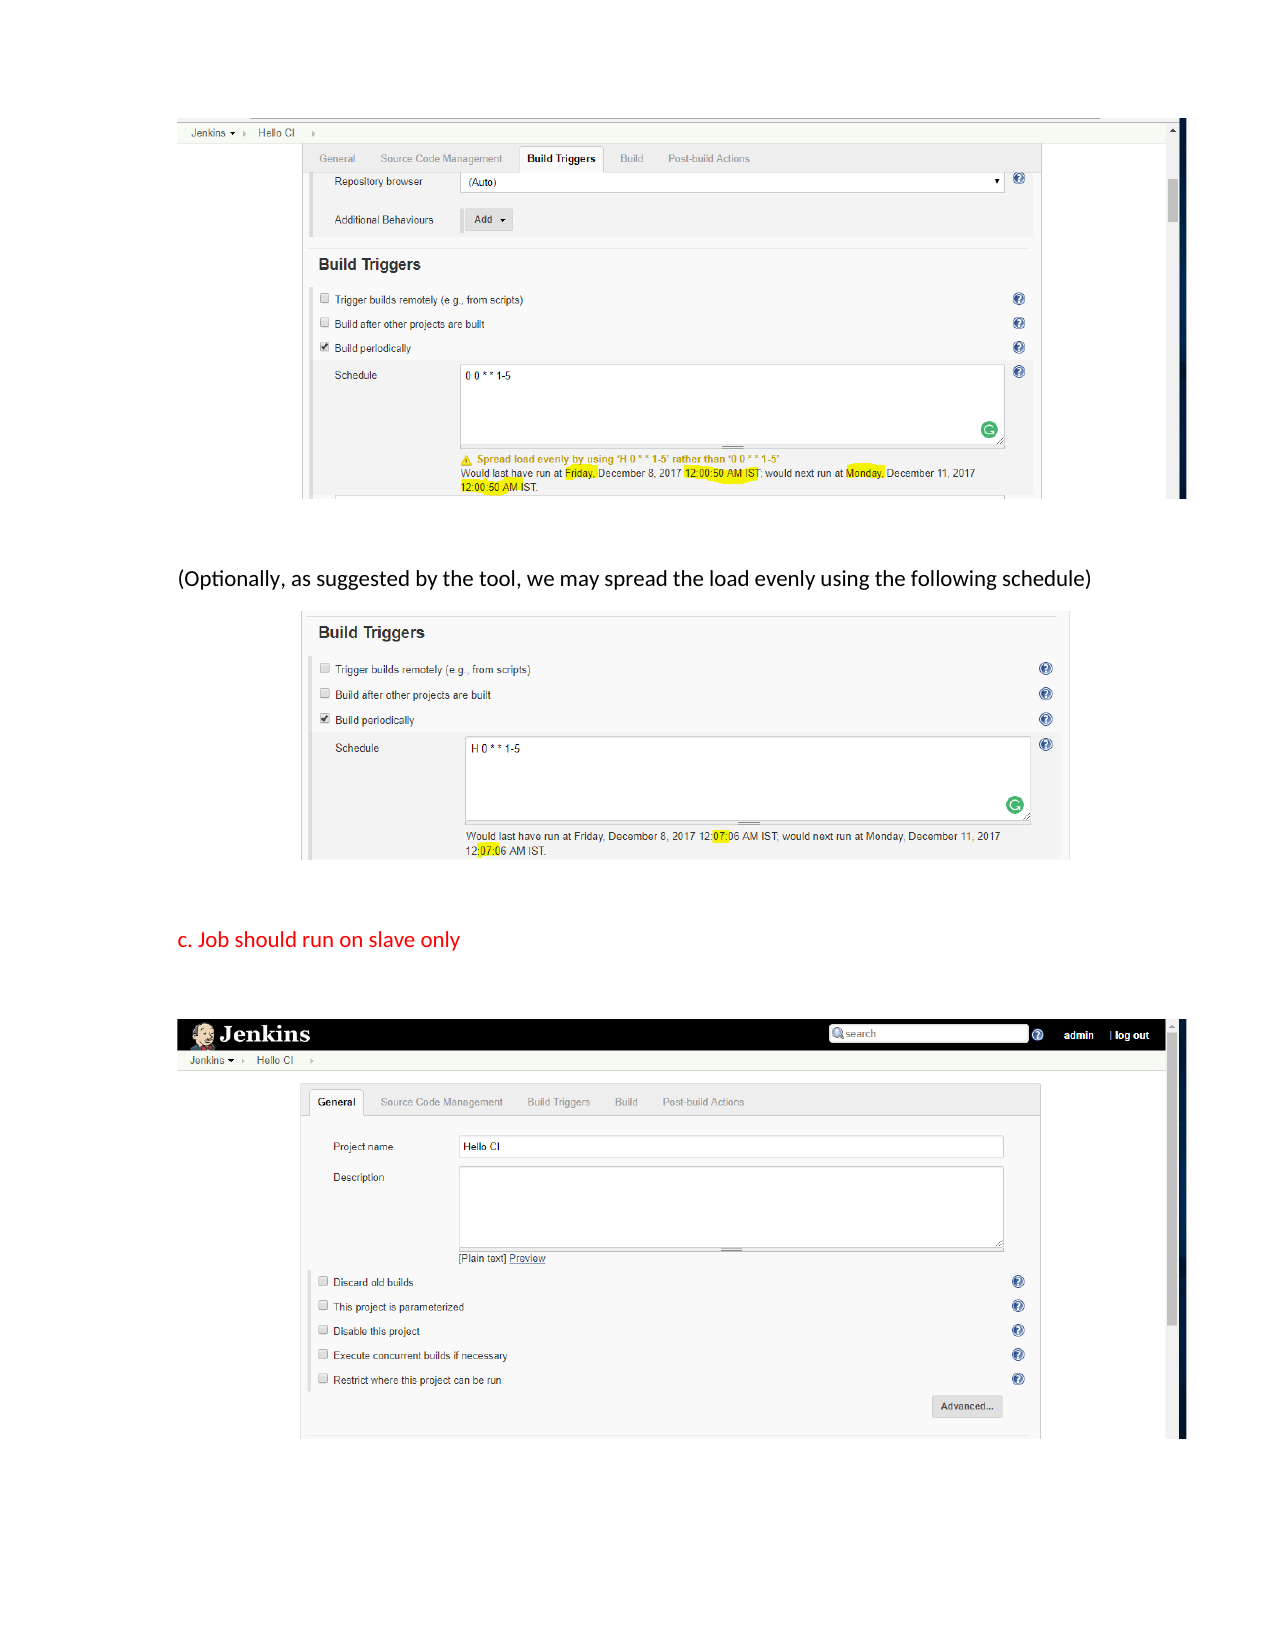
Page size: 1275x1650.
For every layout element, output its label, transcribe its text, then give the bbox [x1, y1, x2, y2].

picture [177, 611, 1187, 860]
picture [177, 118, 1187, 499]
text (Optionally, as suggested by the tool, we may spread the load evenly using the following schedule) [177, 564, 1186, 592]
text c. Job should run on slave only [177, 925, 1186, 953]
picture [177, 1019, 1187, 1439]
